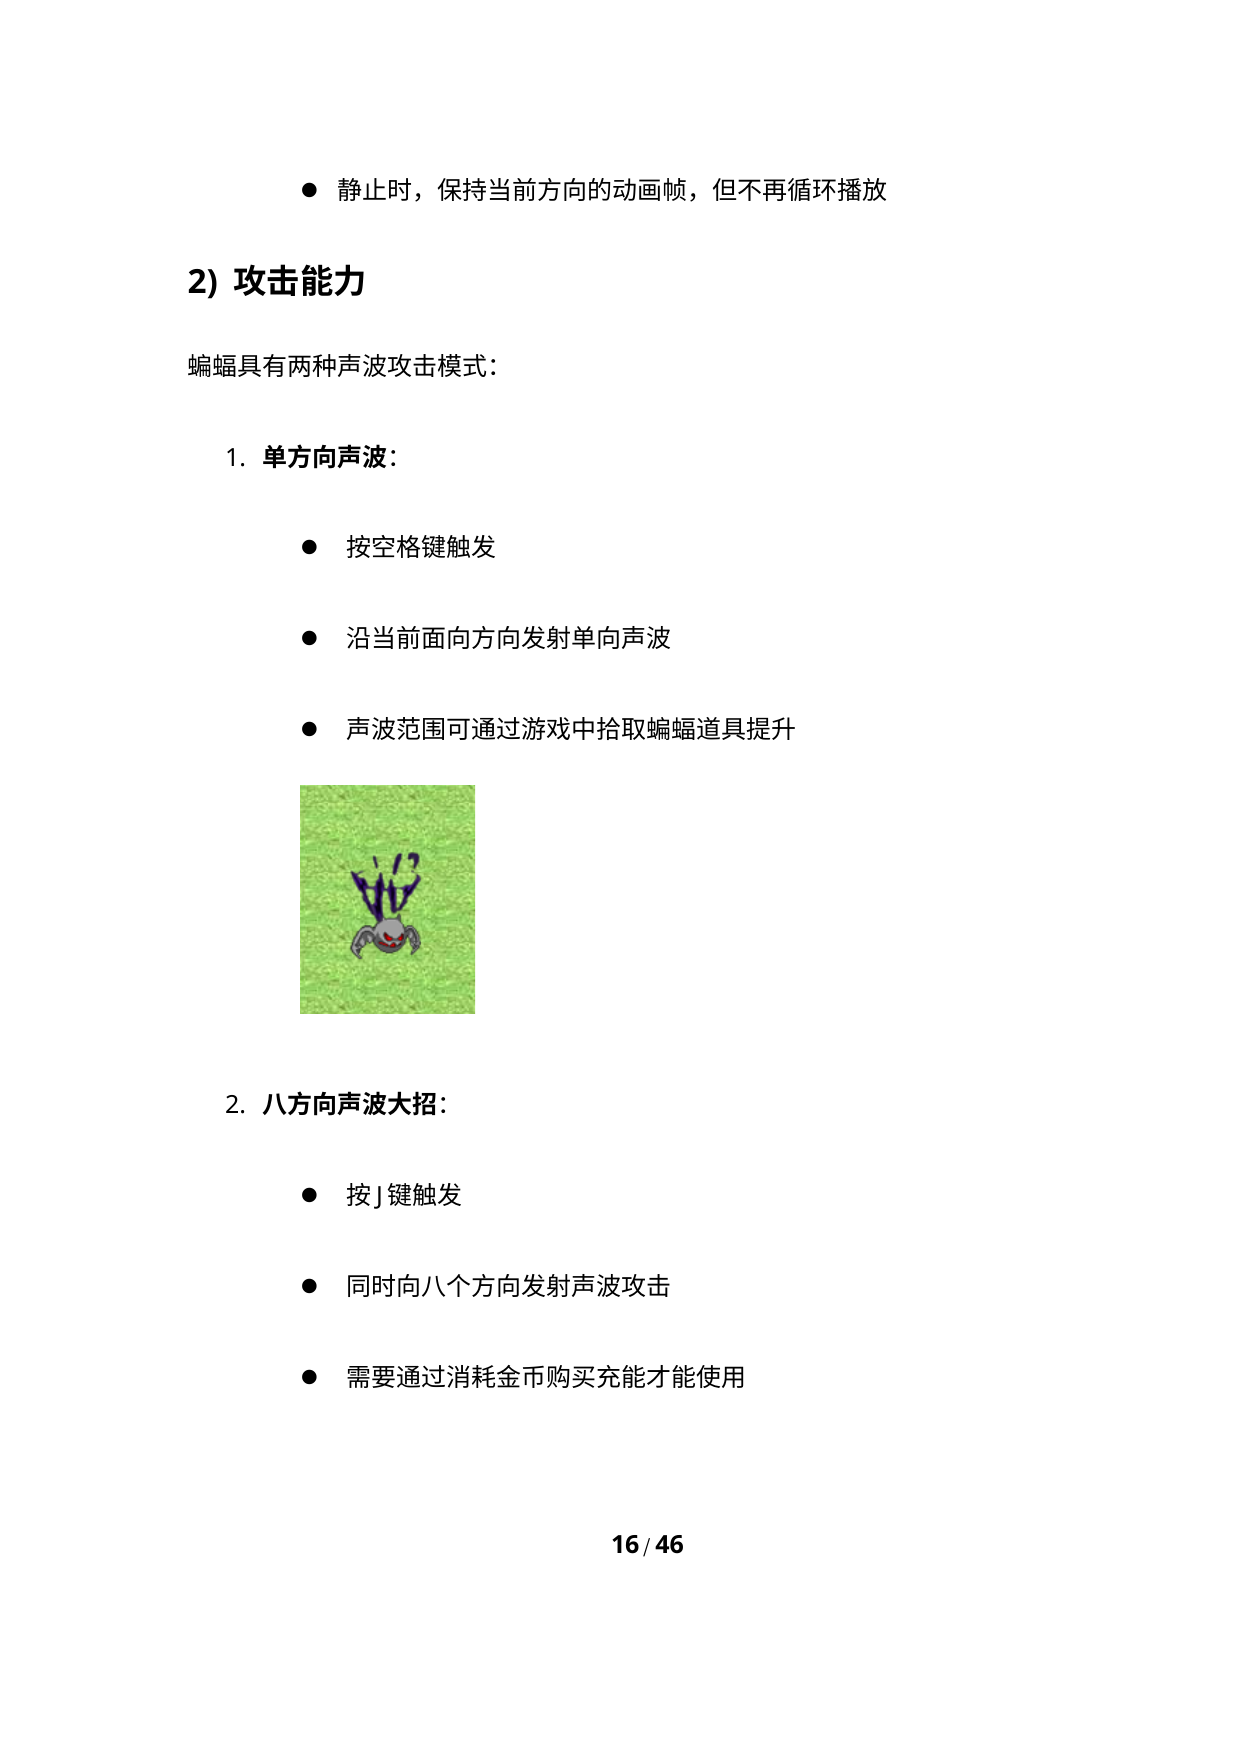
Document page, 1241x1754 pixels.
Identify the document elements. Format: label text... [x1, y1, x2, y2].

list 八方向声波大招： [225, 1071, 1053, 1136]
list 声波范围可通过游戏中拾取蝙蝠道具提升 [300, 695, 1053, 760]
subtitle 攻击能力 [187, 246, 1053, 311]
list 同时向八个方向发射声波攻击 [300, 1252, 1053, 1317]
list 按空格键触发 [300, 513, 1053, 578]
list 静止时，保持当前方向的动画帧，但不再循环播放 [300, 156, 1053, 221]
text 蝙蝠具有两种声波攻击模式： [187, 332, 1053, 397]
picture [300, 785, 476, 1014]
list 单方向声波： [225, 423, 1053, 488]
list 需要通过消耗金币购买充能才能使用 [300, 1343, 1053, 1408]
list 按J键触发 [300, 1161, 1053, 1226]
list 沿当前面向方向发射单向声波 [300, 604, 1053, 669]
